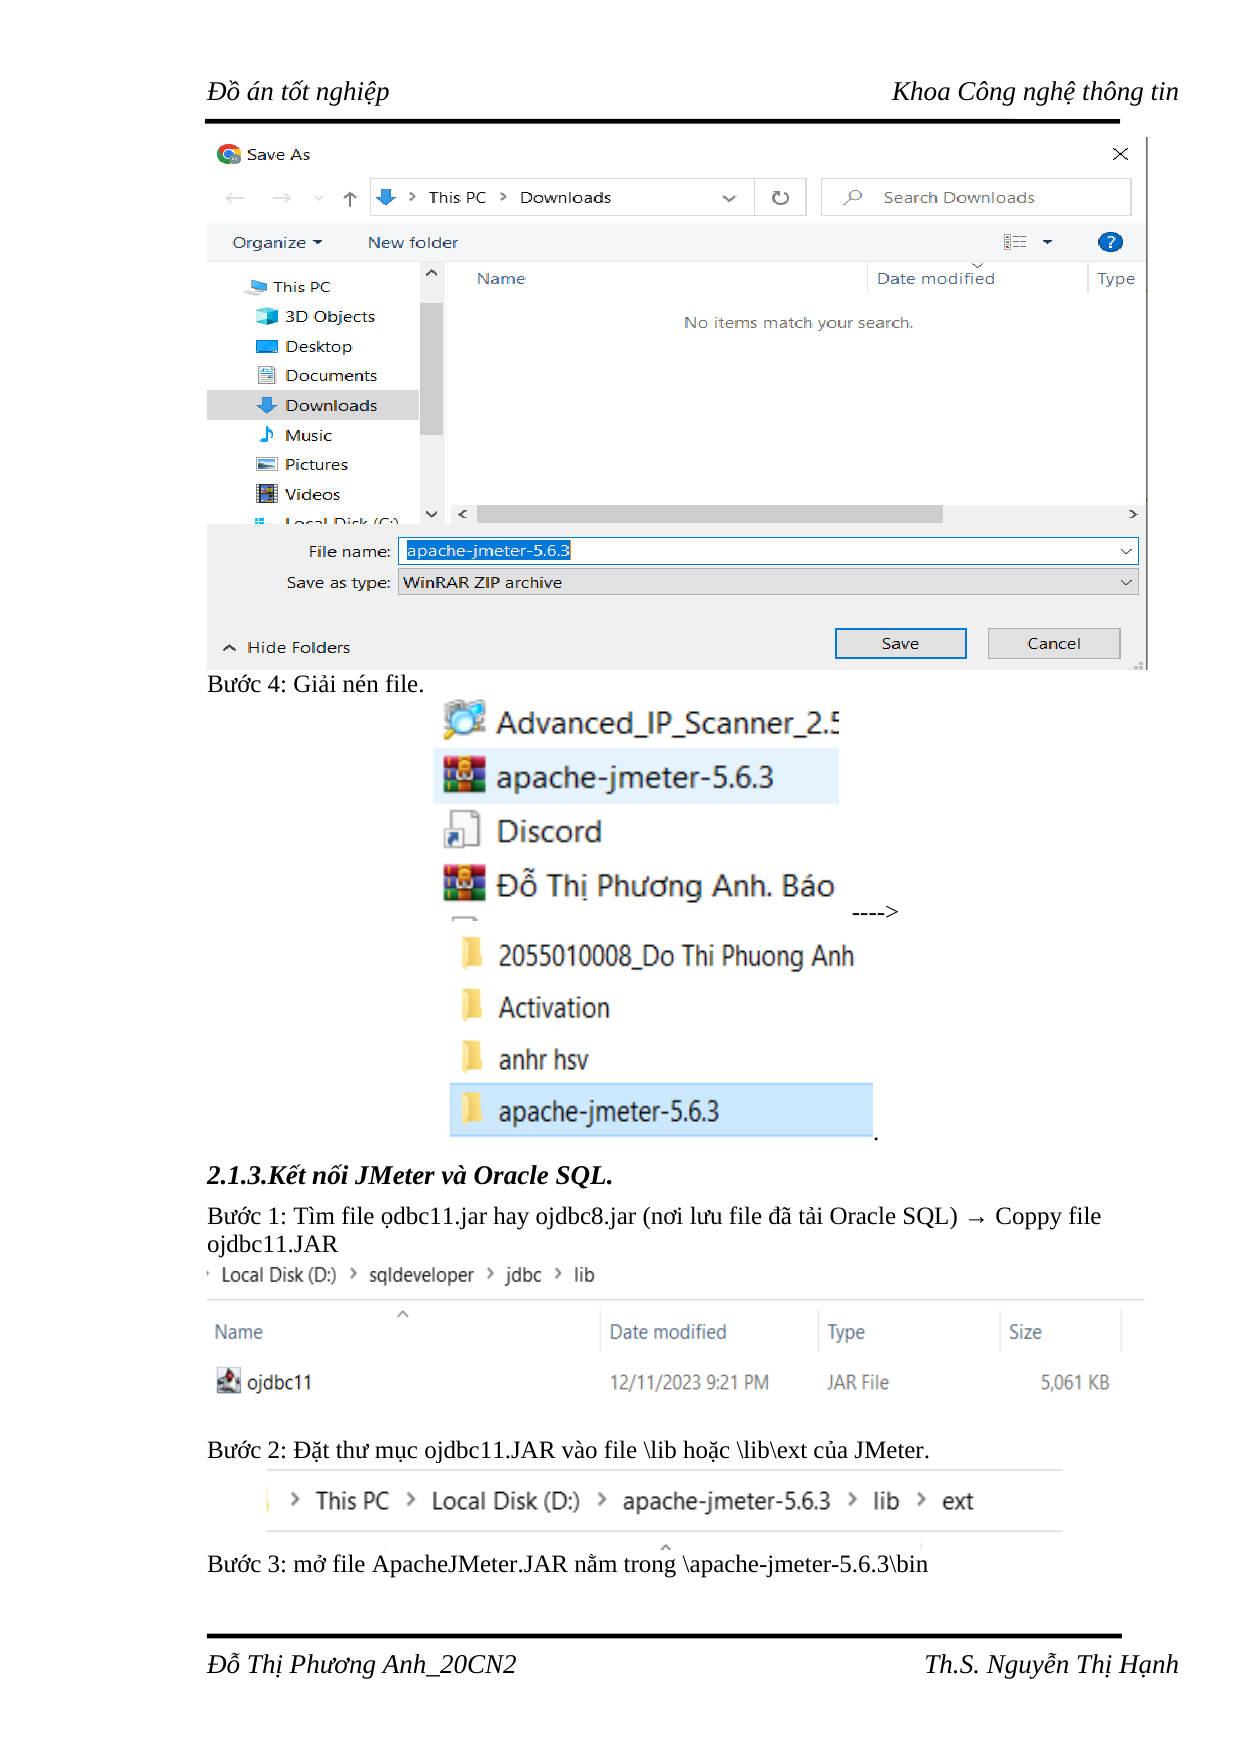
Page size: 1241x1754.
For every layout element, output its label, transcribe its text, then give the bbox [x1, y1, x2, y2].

text Bước 4: Giải nén file. [207, 670, 1122, 698]
text Bước 1: Tìm file ọdbc11.jar hay ojdbc8.jar (nơi lưu file đã tải Oracle SQL) → Coppy file ojdbc11.JAR [207, 1201, 1122, 1258]
picture [206, 137, 1148, 670]
picture [206, 1258, 1145, 1436]
text Bước 3: mở file ApacheJMeter.JAR nằm trong \apache-jmeter-5.6.3\bin [207, 1549, 1122, 1578]
picture [417, 698, 839, 921]
text Bước 2: Đặt thư mục ojdbc11.JAR vào file \lib hoặc \lib\ext của JMeter. [207, 1436, 1122, 1464]
picture [266, 1463, 1063, 1550]
subtitle 2.1.3.Kết nối JMeter và Oracle SQL. [207, 1159, 1122, 1190]
picture [449, 926, 873, 1141]
